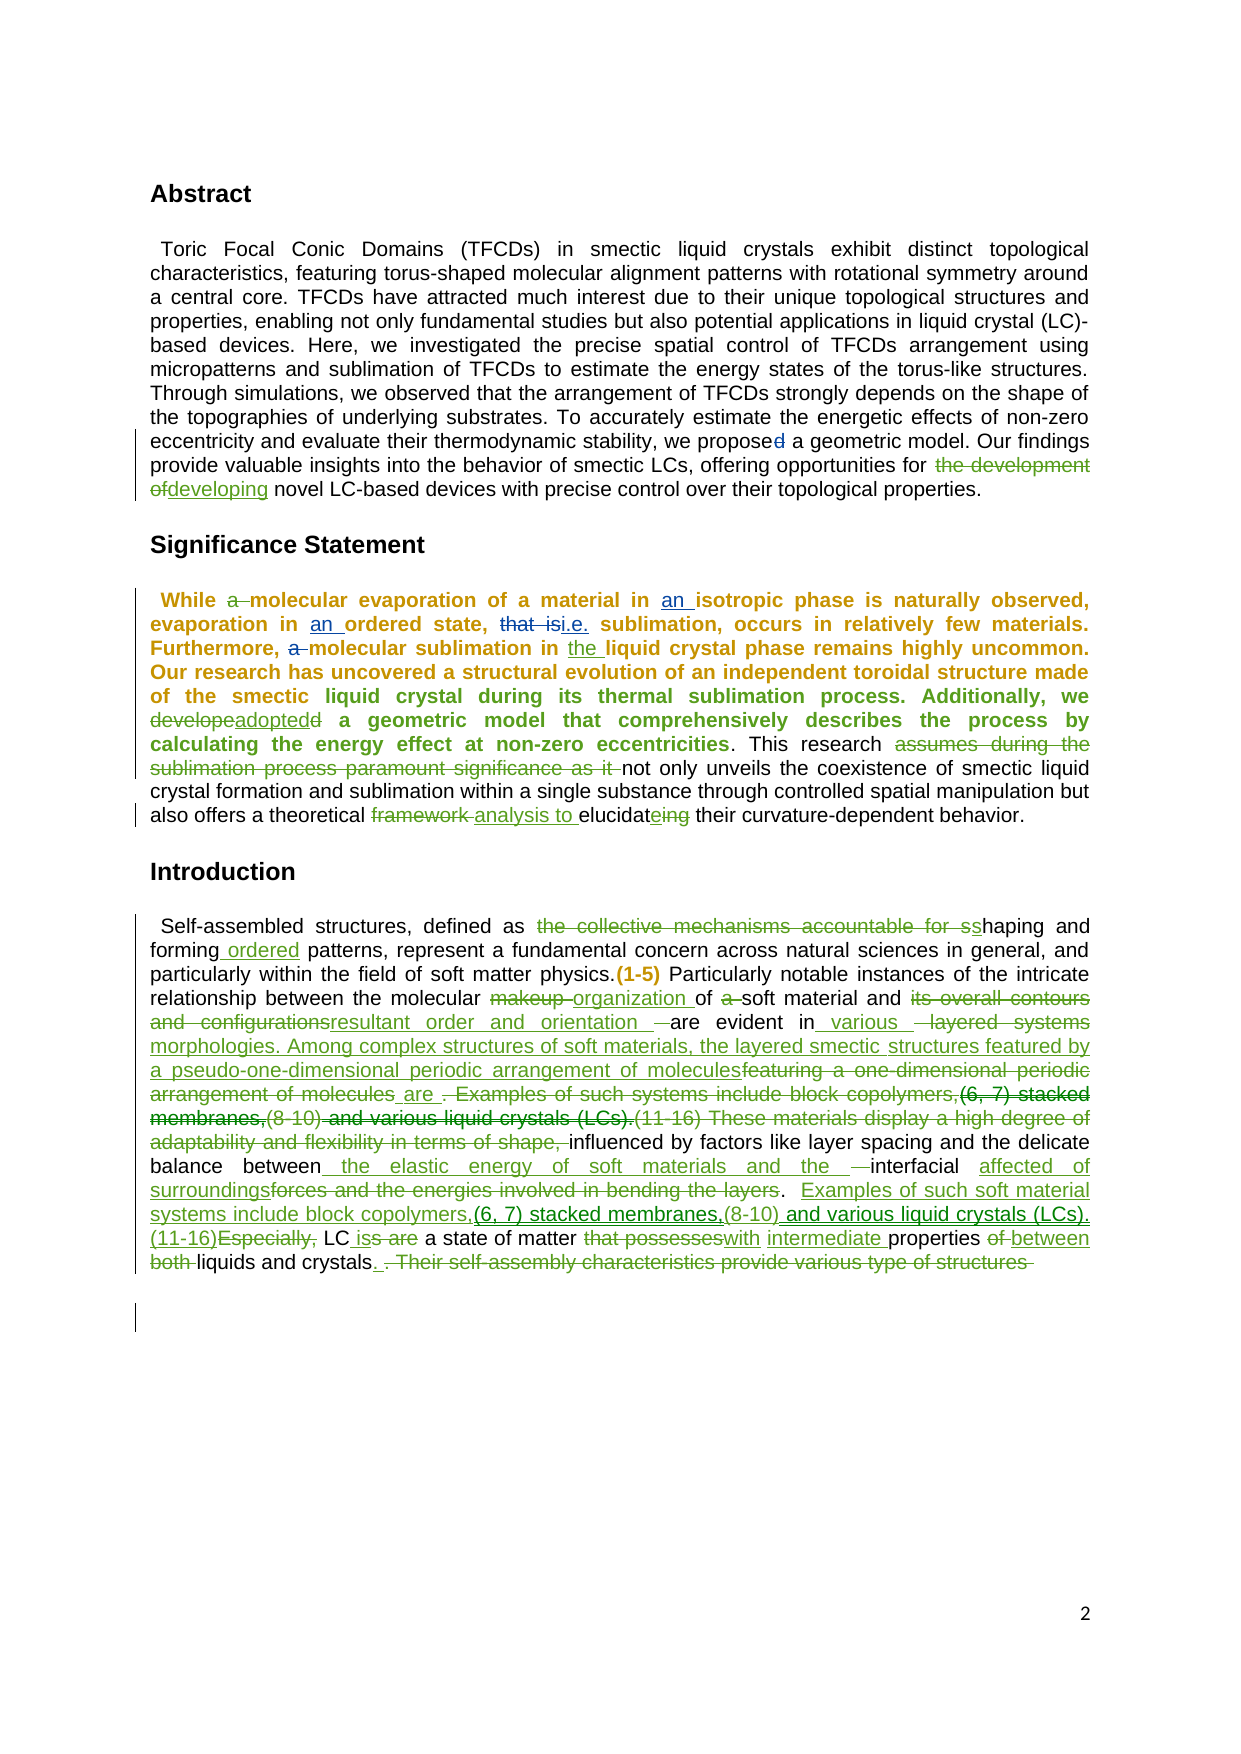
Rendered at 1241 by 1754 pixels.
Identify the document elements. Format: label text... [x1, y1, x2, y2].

text While molecular evaporation of a material in isotropic phase is naturally observed, evaporation in ordered state, sublimation, occurs in relatively few materials. Furthermore, molecular sublimation in liquid crystal phase remains highly uncommon. Our research has uncovered a structural evolution of an independent toroidal structure made of the smectic liquid crystal during its thermal sublimation process. Additionally, we a geometric model that comprehensively describes the process by calculating the energy effect at non-zero eccentricities. This research not only unveils the coexistence of smectic liquid crystal formation and sublimation within a single substance through controlled spatial manipulation but also offers a theoretical elucidat their curvature-dependent behavior. [150, 588, 1090, 827]
text Introduction [150, 856, 1090, 885]
text Toric Focal Conic Domains (TFCDs) in smectic liquid crystals exhibit distinct topological characteristics, featuring torus-shaped molecular alignment patterns with rotational symmetry around a central core. TFCDs have attracted much interest due to their unique topological structures and properties, enabling not only fundamental studies but also potential applications in liquid crystal (LC)-based devices. Here, we investigated the precise spatial control of TFCDs arrangement using micropatterns and sublimation of TFCDs to estimate the energy states of the torus-like structures. Through simulations, we observed that the arrangement of TFCDs strongly depends on the shape of the topographies of underlying substrates. To accurately estimate the energetic effects of non-zero eccentricity and evaluate their thermodynamic stability, we propose a geometric model. Our findings provide valuable insights into the behavior of smectic LCs, offering opportunities for novel LC-based devices with precise control over their topological properties. [150, 237, 1090, 501]
text Significance Statement [150, 530, 1090, 558]
text Self-assembled structures, defined as haping and forming patterns, represent a fundamental concern across natural sciences in general, and particularly within the field of soft matter physics.(1-5) Particularly notable instances of the intricate relationship between the molecular of soft material and are evident ininfluenced by factors like layer spacing and the delicate balance betweeninterfacial . LC a state of matter properties liquids and crystals [150, 914, 1090, 1119]
text Abstract [150, 179, 1090, 208]
text Self-assembled structures, defined as haping and forming patterns, represent a fundamental concern across natural sciences in general, and particularly within the field of soft matter physics.(1-5) Particularly notable instances of the intricate relationship between the molecular of soft material and are evident ininfluenced by factors like layer spacing and the delicate balance betweeninterfacial . LC a state of matter properties liquids and crystals [150, 1120, 1090, 1274]
